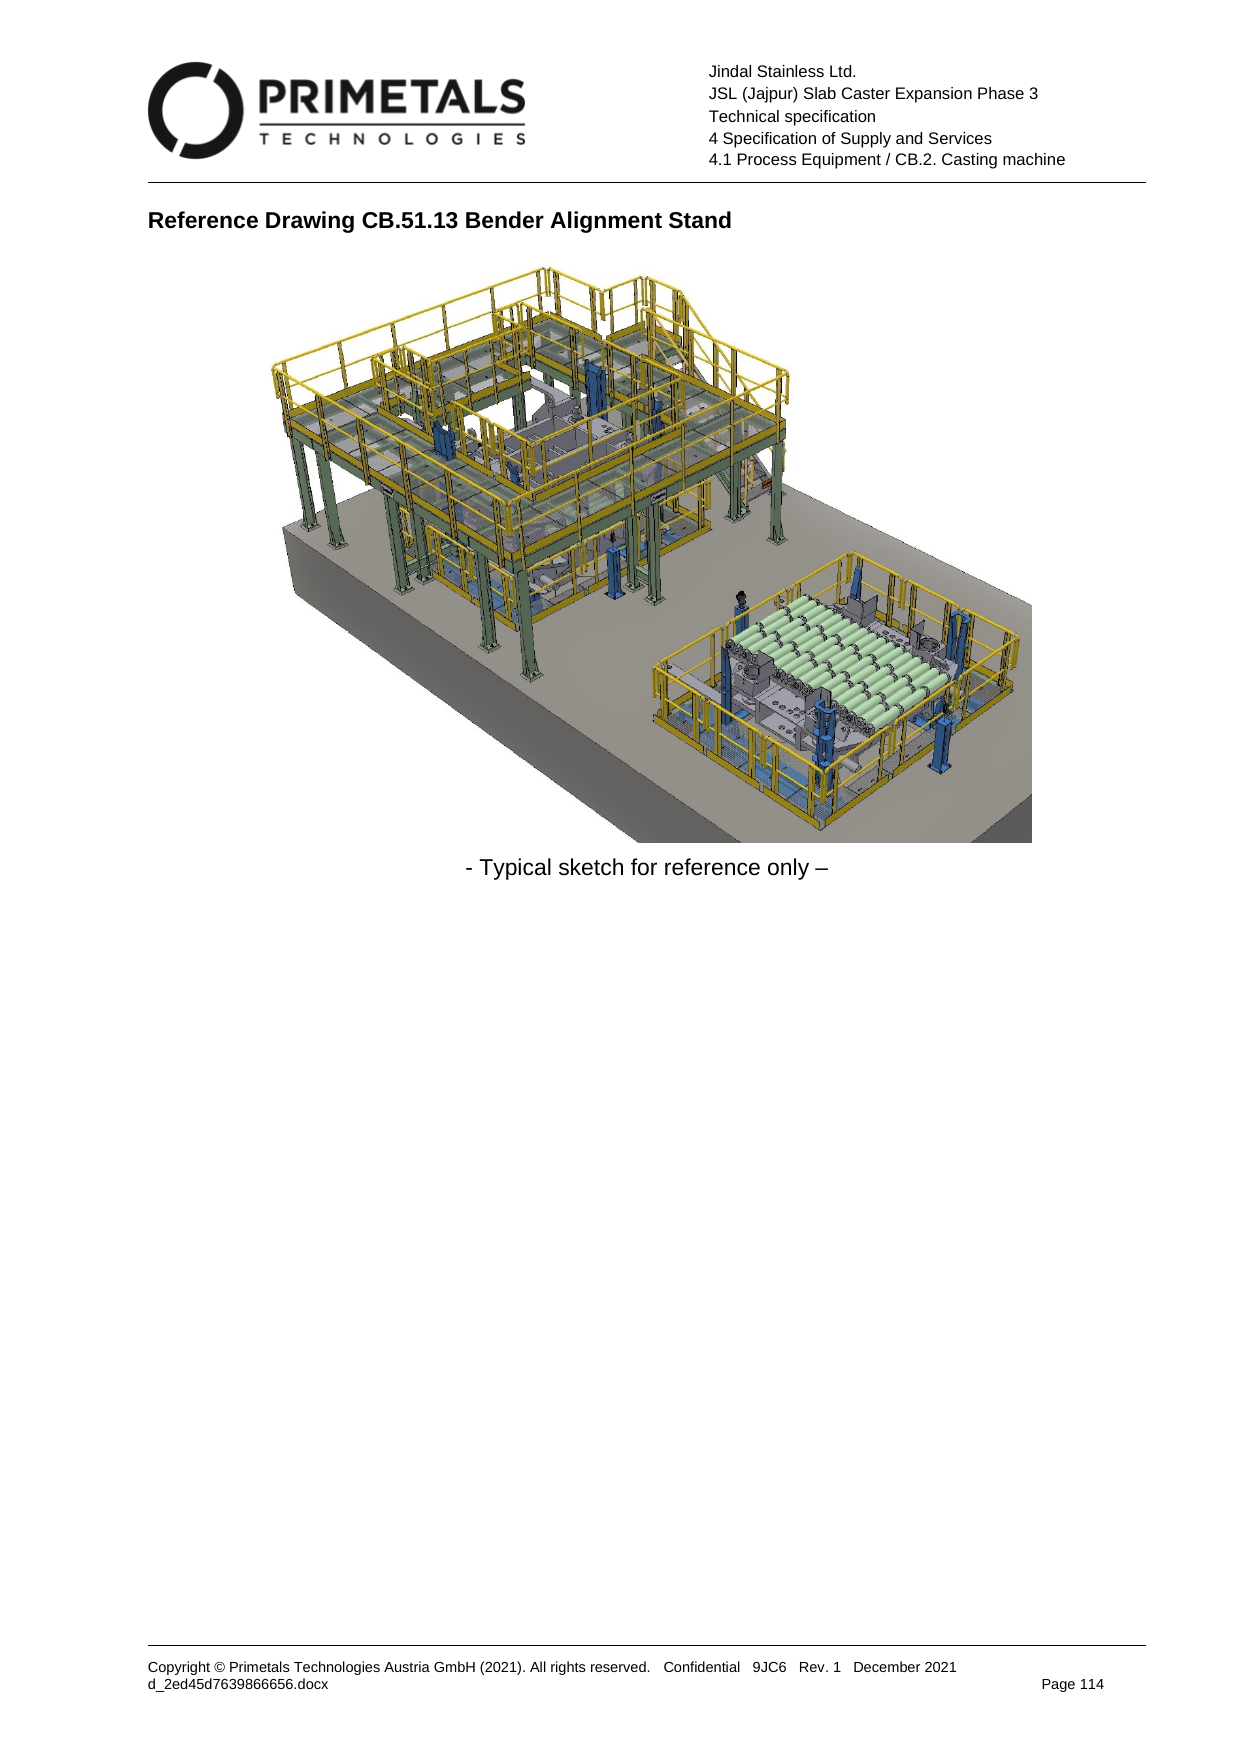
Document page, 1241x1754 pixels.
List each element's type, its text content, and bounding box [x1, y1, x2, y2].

text - Typical sketch for reference only – [148, 854, 1146, 880]
picture [147, 61, 526, 160]
subtitle Reference Drawing CB.51.13 Bender Alignment Stand [148, 207, 1146, 233]
picture [261, 257, 1032, 843]
